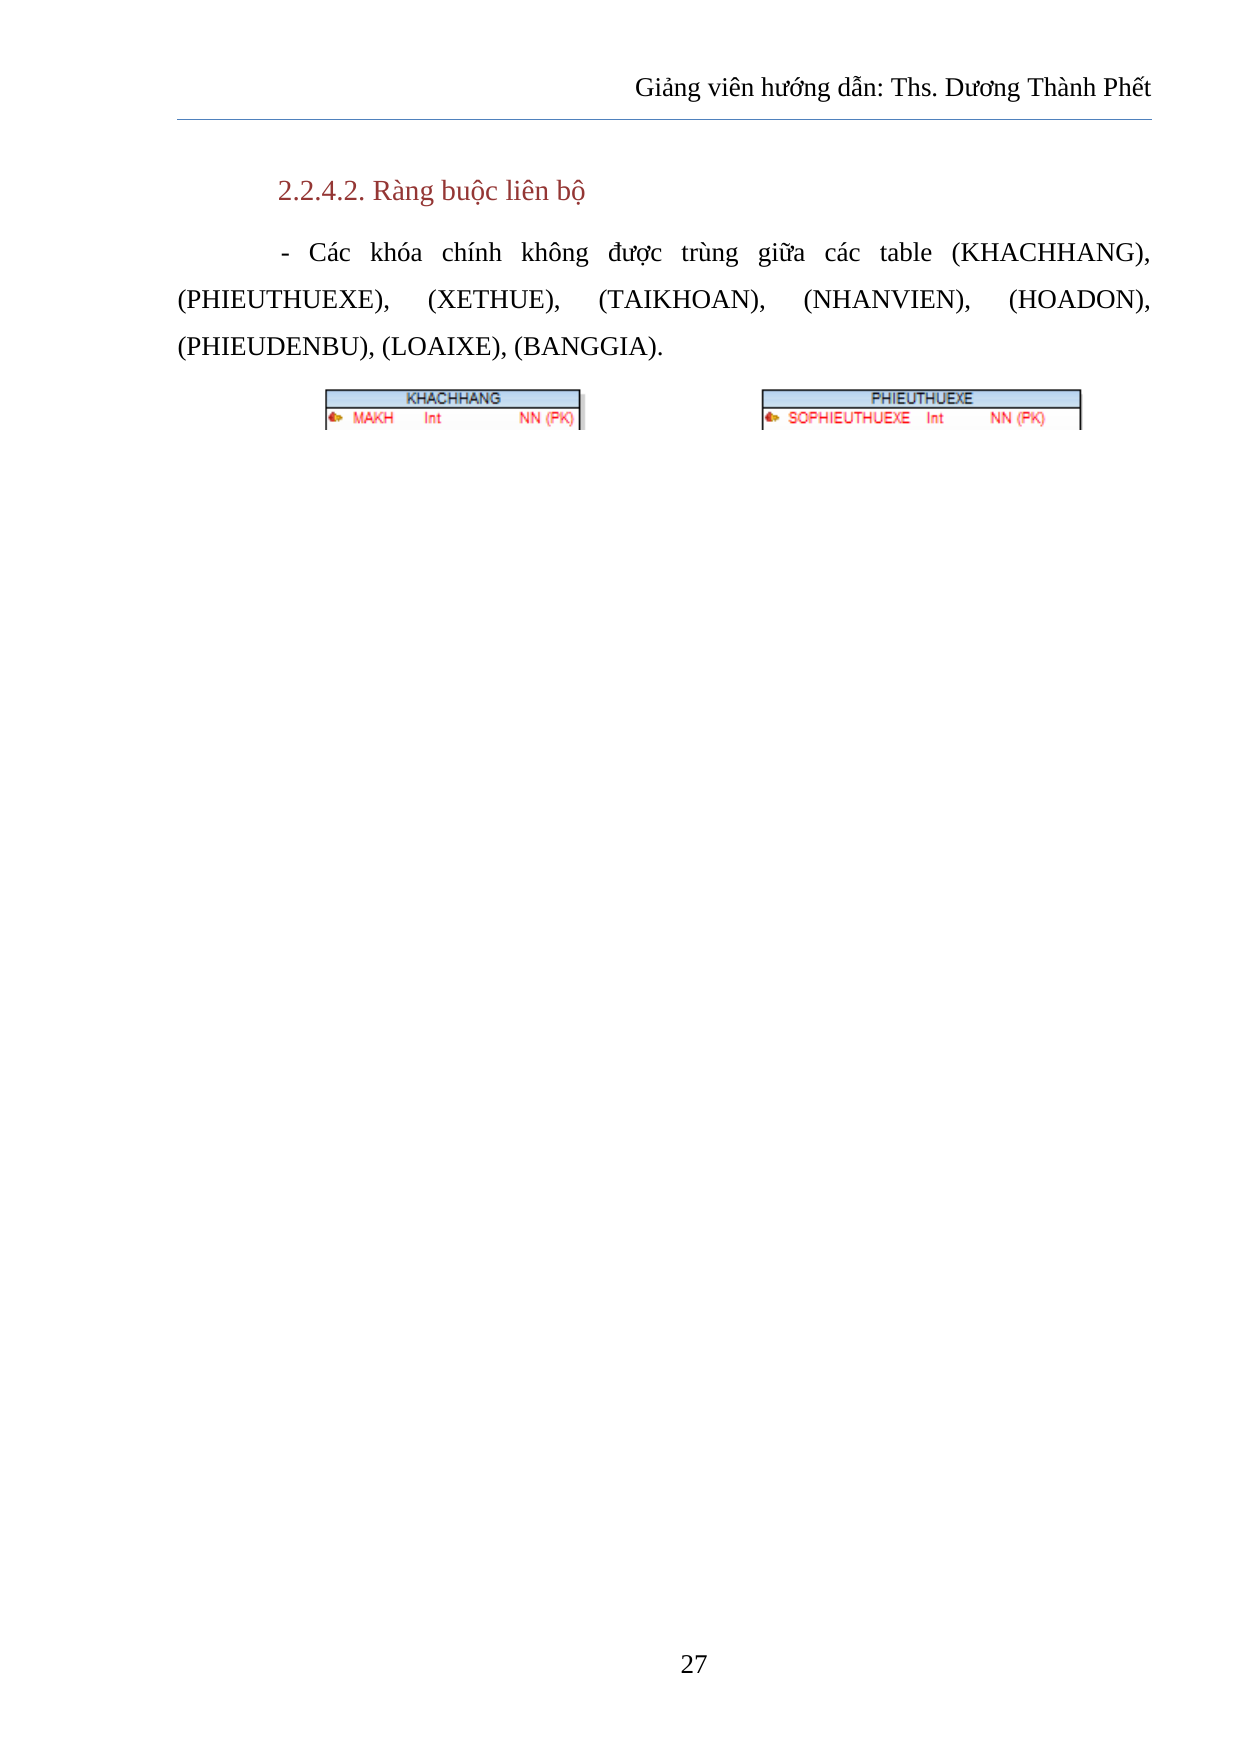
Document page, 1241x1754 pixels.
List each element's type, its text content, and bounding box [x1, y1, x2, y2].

picture [325, 388, 1083, 430]
subtitle 2.2.4.2. Ràng buộc liên bộ [177, 173, 1152, 207]
text - Các khóa chính không được trùng giữa các table (KHACHHANG), (PHIEUTHUEXE), (XETHUE), (TAIKHOAN), (NHANVIEN), (HOADON), (PHIEUDENBU), (LOAIXE), (BANGGIA). [177, 236, 1152, 361]
